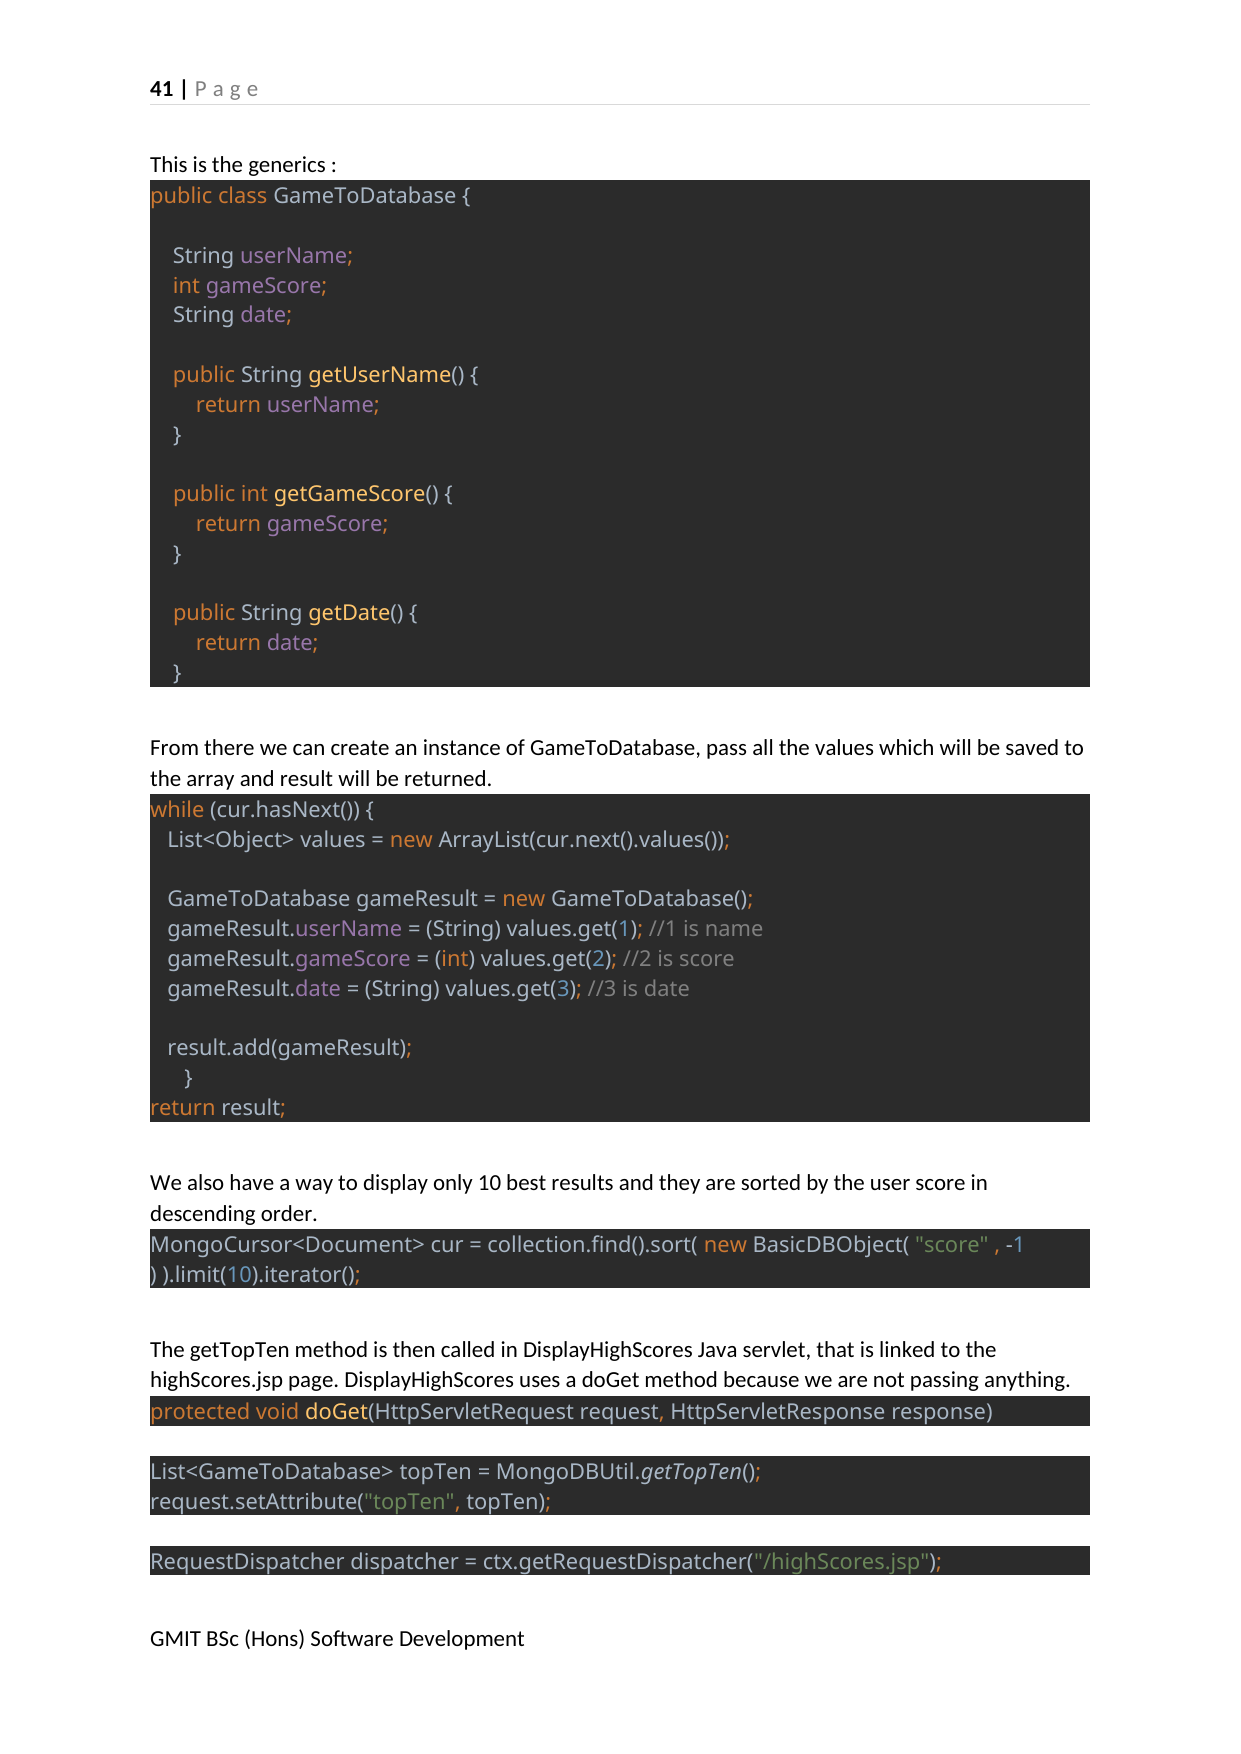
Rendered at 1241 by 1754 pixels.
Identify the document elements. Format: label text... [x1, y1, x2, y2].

text protected void doGet(HttpServletRequest request, HttpServletResponse response) [150, 1396, 1090, 1426]
text while (cur.hasNext()) { List<Object> values = new ArrayList(cur.next().values()); GameToDatabase gameResult = new GameToDatabase(); gameResult.userName = (String) values.get(1); //1 is name gameResult.gameScore = (int) values.get(2); //2 is score gameResult.date = (String) values.get(3); //3 is date result.add(gameResult); } return result; [150, 794, 1090, 1122]
text This is the generics : [150, 150, 1090, 178]
text RequestDispatcher dispatcher = ctx.getRequestDispatcher("/highScores.jsp"); [150, 1546, 1090, 1575]
text List<GameToDatabase> topTen = MongoDBUtil.getTopTen(); request.setAttribute("topTen", topTen); [150, 1456, 1090, 1515]
text MongoCursor<Document> cur = collection.find().sort( new BasicDBObject( "score" , -1 ) ).limit(10).iterator(); [150, 1229, 1090, 1288]
text public class GameToDatabase { String userName; int gameScore; String date; public String getUserName() { return userName; } public int getGameScore() { return gameScore; } public String getDate() { return date; } [150, 180, 1090, 687]
text We also have a way to display only 10 best results and they are sorted by the user score in descending order. [150, 1168, 1090, 1227]
text From there we can create an instance of GameToDatabase, pass all the values which will be saved to the array and result will be returned. [150, 733, 1090, 792]
text The getTopTen method is then called in DisplayHighScores Java servlet, that is linked to the highScores.jsp page. DisplayHighScores uses a doGet method because we are not passing anything. [150, 1335, 1090, 1394]
